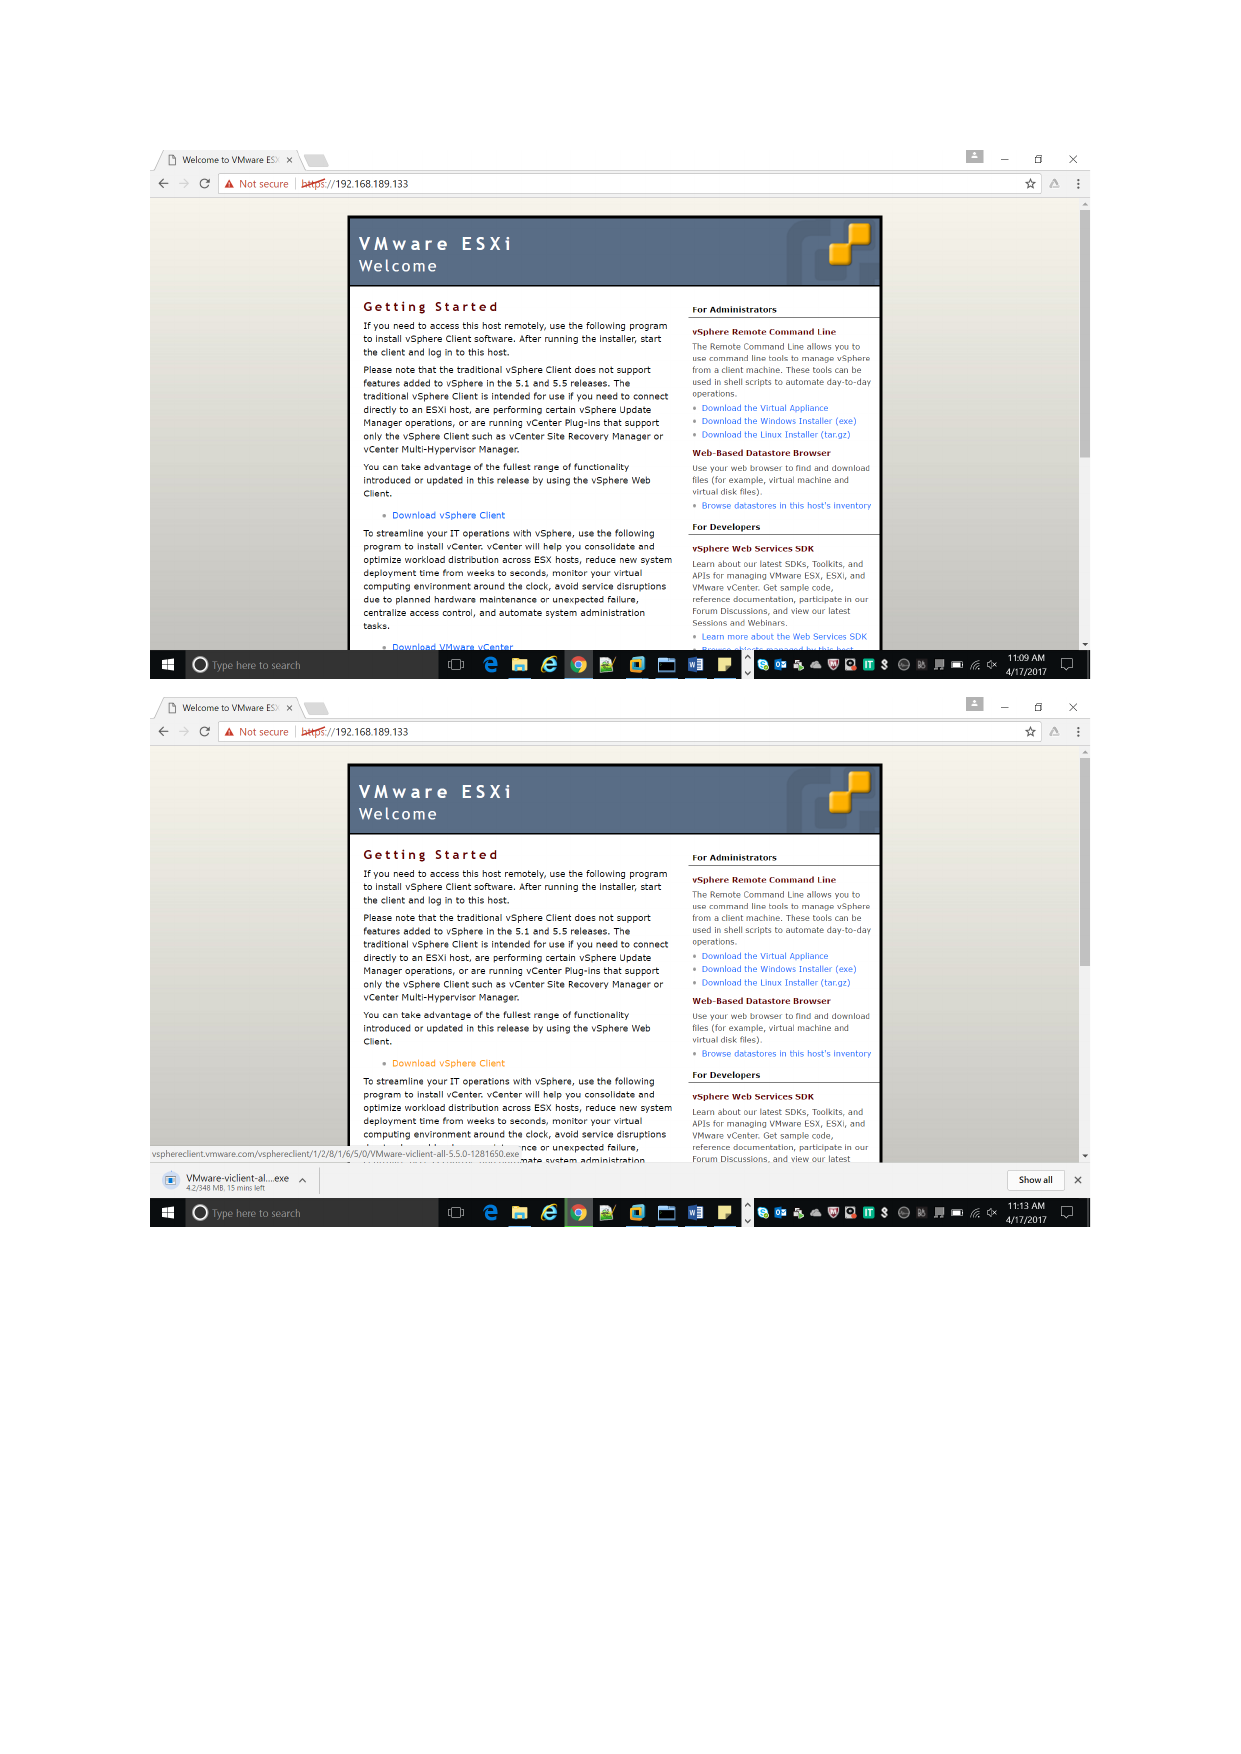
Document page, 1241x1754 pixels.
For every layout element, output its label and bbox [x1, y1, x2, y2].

picture [150, 697, 1091, 1227]
picture [150, 150, 1091, 679]
